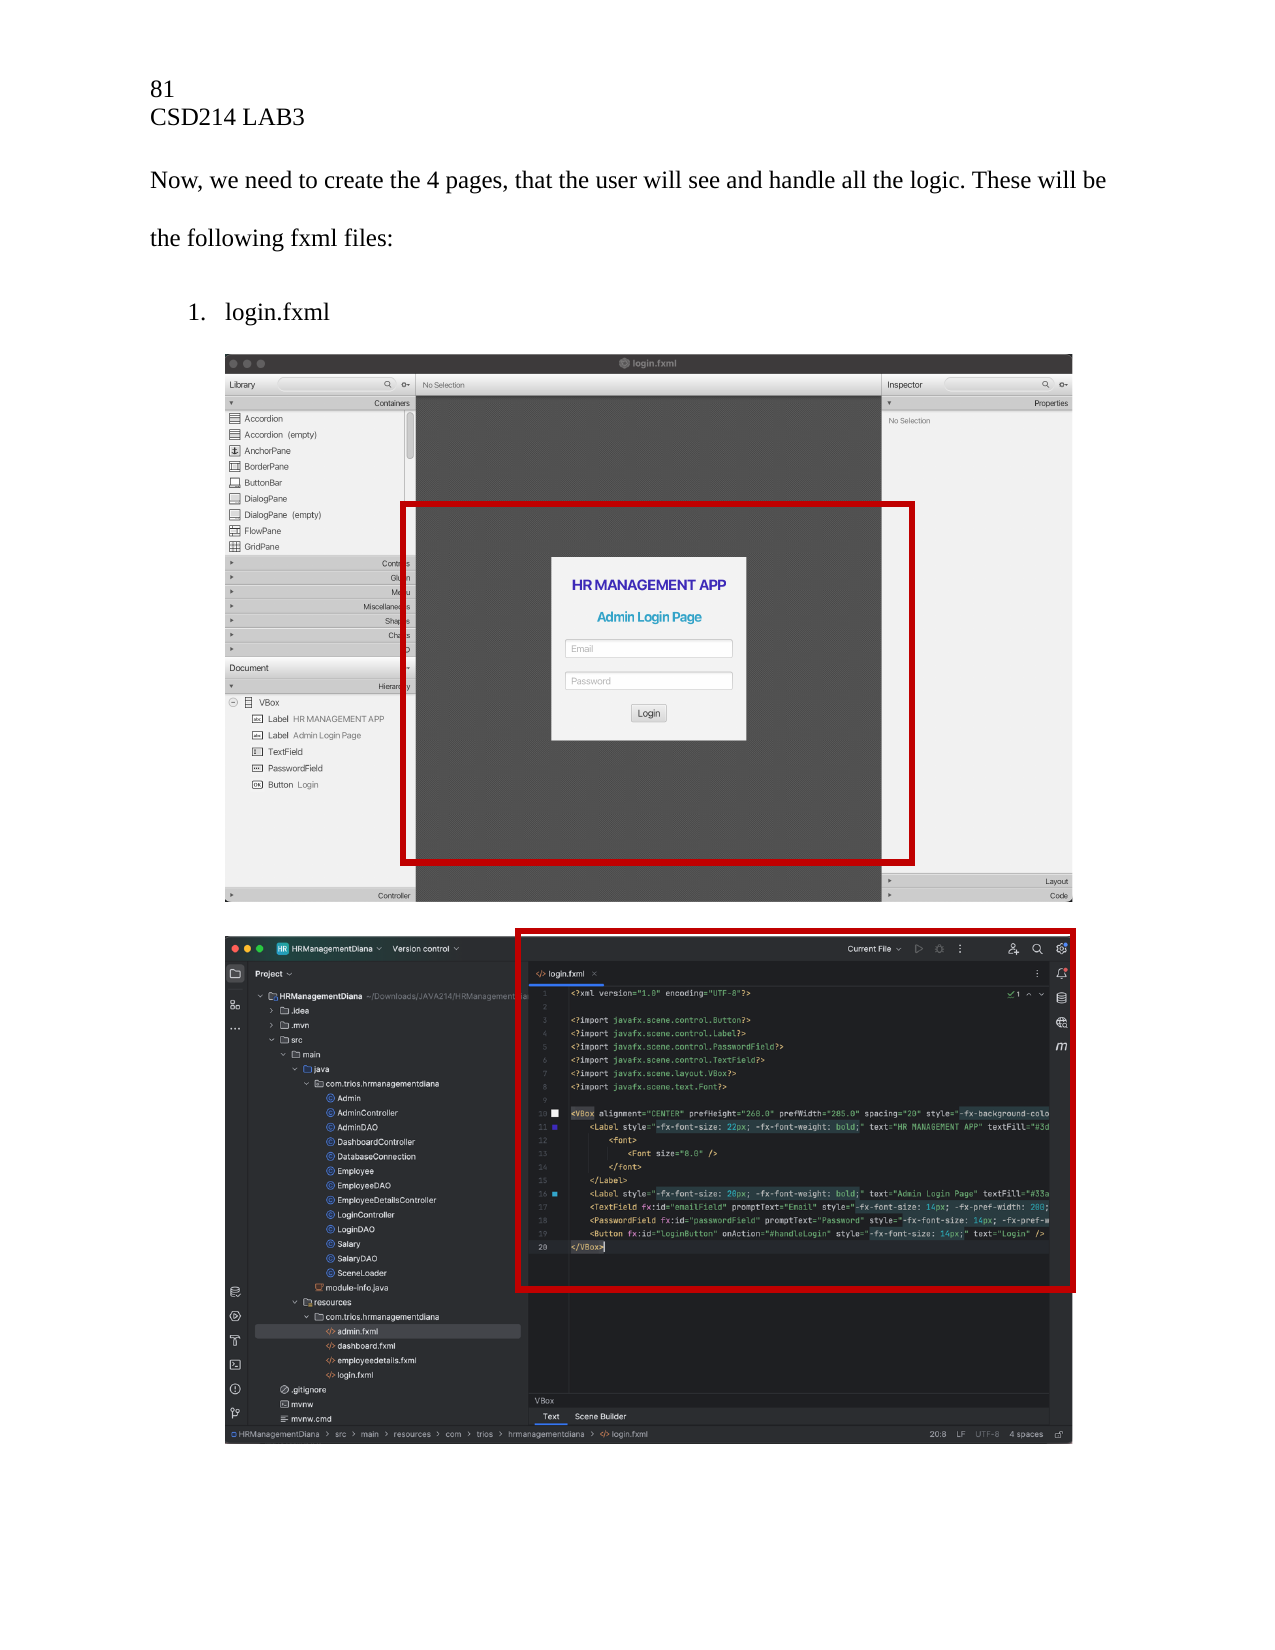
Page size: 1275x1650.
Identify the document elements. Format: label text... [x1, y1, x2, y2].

list login.fxml [187, 297, 1125, 326]
picture [225, 936, 1073, 1444]
picture [521, 936, 1070, 1286]
text Now, we need to create the 4 pages, that the user will see and handle all the logic. These will be the following fxml files: [150, 165, 1125, 252]
picture [225, 354, 1073, 902]
